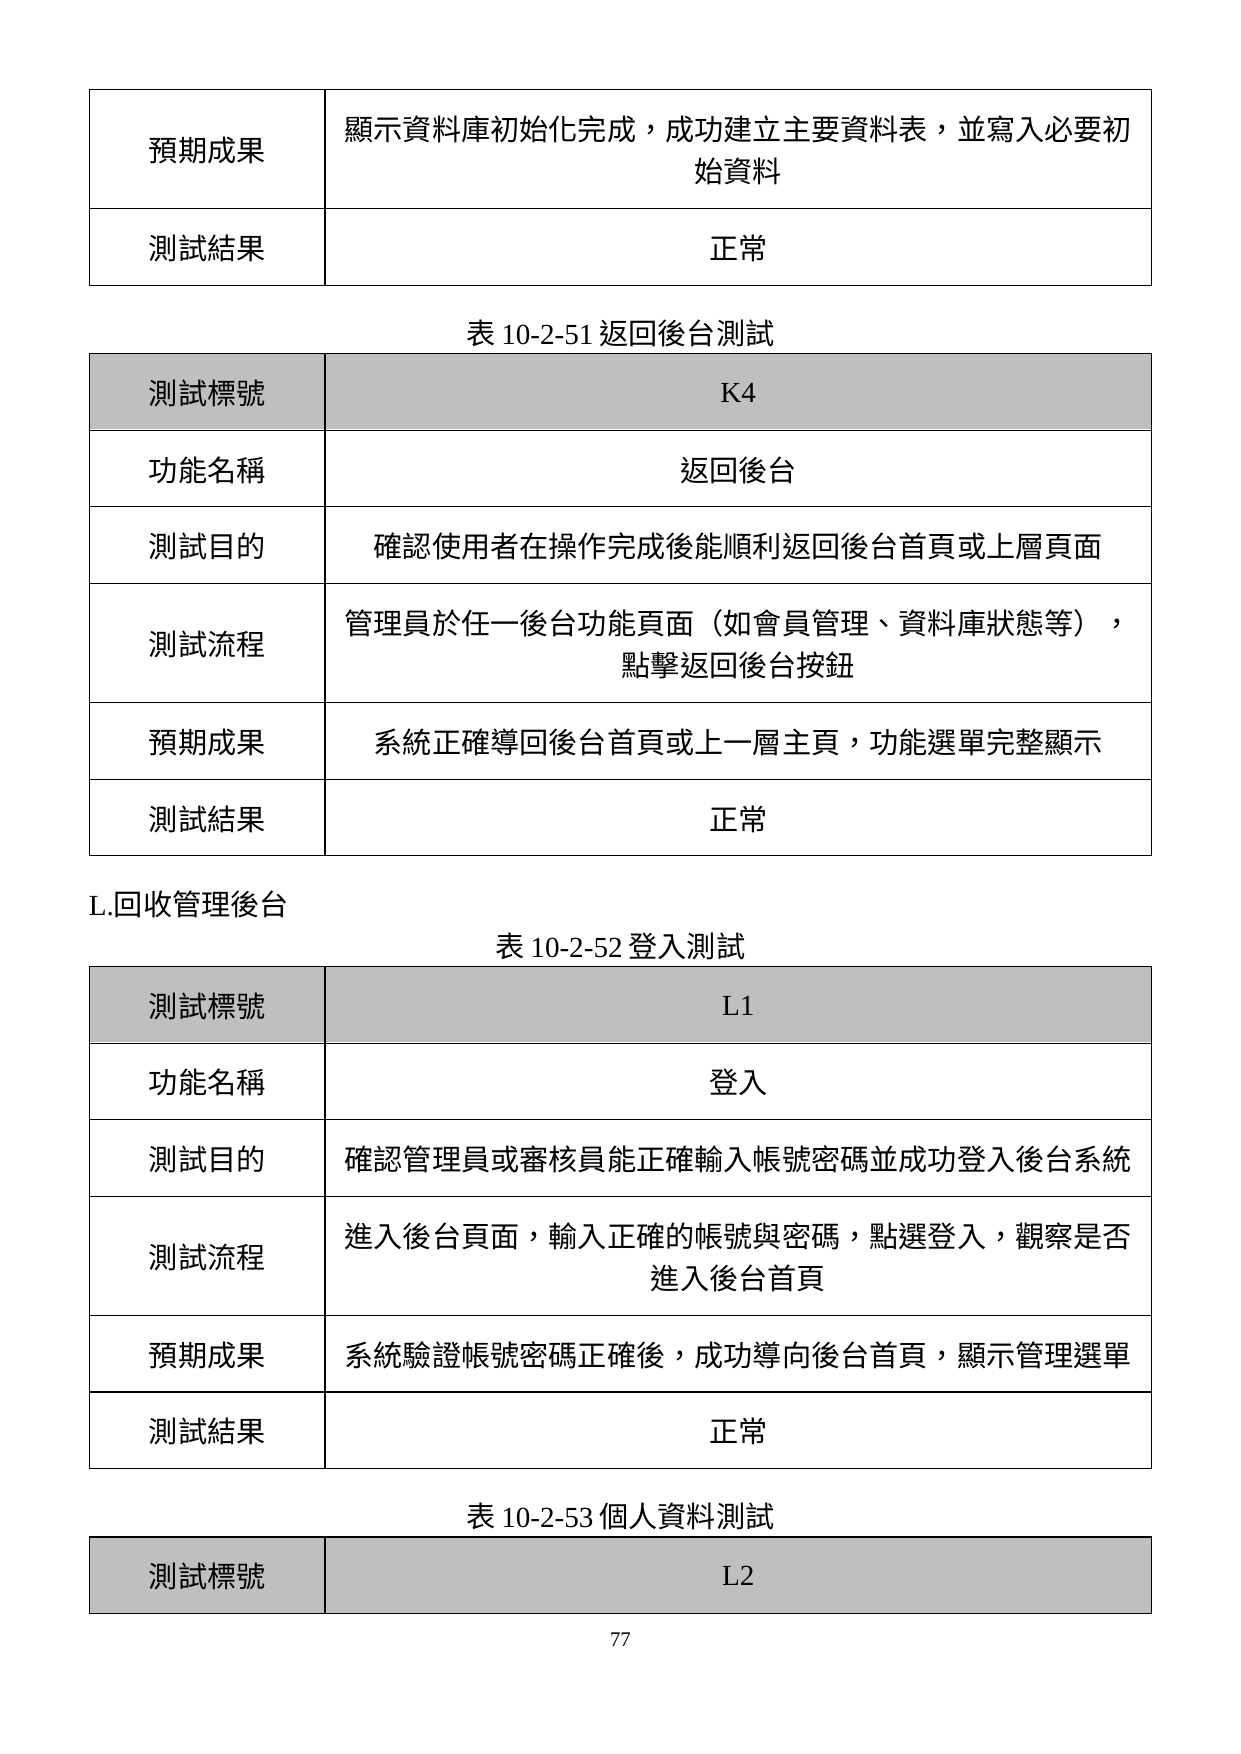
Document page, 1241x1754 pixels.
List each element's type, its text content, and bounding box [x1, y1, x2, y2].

table_cell 返回後台 [326, 431, 1151, 506]
table_cell 登入 [326, 1044, 1151, 1119]
table_cell 正常 [326, 1393, 1151, 1468]
table_cell 進入後台頁面，輸入正確的帳號與密碼，點選登入，觀察是否進入後台首頁 [326, 1197, 1151, 1315]
table_header 測試標號 [90, 1538, 324, 1613]
table_cell 測試目的 [90, 507, 324, 583]
table_cell 預期成果 [90, 90, 324, 208]
table_cell 測試結果 [90, 1393, 324, 1468]
text 表10-2-53個人資料測試 [89, 1494, 1152, 1536]
text 表10-2-51返回後台測試 [89, 311, 1152, 353]
text L.回收管理後台 [89, 881, 1152, 923]
table_cell 測試流程 [90, 1197, 324, 1315]
table_cell 預期成果 [90, 1316, 324, 1391]
table_cell 功能名稱 [90, 431, 324, 506]
table_cell 系統驗證帳號密碼正確後，成功導向後台首頁，顯示管理選單 [326, 1316, 1151, 1391]
table_cell 顯示資料庫初始化完成，成功建立主要資料表，並寫入必要初始資料 [326, 90, 1151, 208]
table_cell 預期成果 [90, 703, 324, 778]
table_cell 正常 [326, 780, 1151, 855]
table_cell 測試結果 [90, 209, 324, 284]
table_cell 測試流程 [90, 584, 324, 702]
table_cell 確認使用者在操作完成後能順利返回後台首頁或上層頁面 [326, 507, 1151, 583]
table_cell 確認管理員或審核員能正確輸入帳號密碼並成功登入後台系統 [326, 1120, 1151, 1196]
table_cell 功能名稱 [90, 1044, 324, 1119]
table_header K4 [326, 354, 1151, 429]
table_cell 測試結果 [90, 780, 324, 855]
table_cell 測試目的 [90, 1120, 324, 1196]
table_header 測試標號 [90, 967, 324, 1042]
table_header L2 [326, 1538, 1151, 1613]
table_cell 系統正確導回後台首頁或上一層主頁，功能選單完整顯示 [326, 703, 1151, 778]
table_header 測試標號 [90, 354, 324, 429]
table_header L1 [326, 967, 1151, 1042]
text 表10-2-52登入測試 [89, 923, 1152, 966]
table_cell 管理員於任一後台功能頁面（如會員管理、資料庫狀態等），點擊返回後台按鈕 [326, 584, 1151, 702]
table_cell 正常 [326, 209, 1151, 284]
